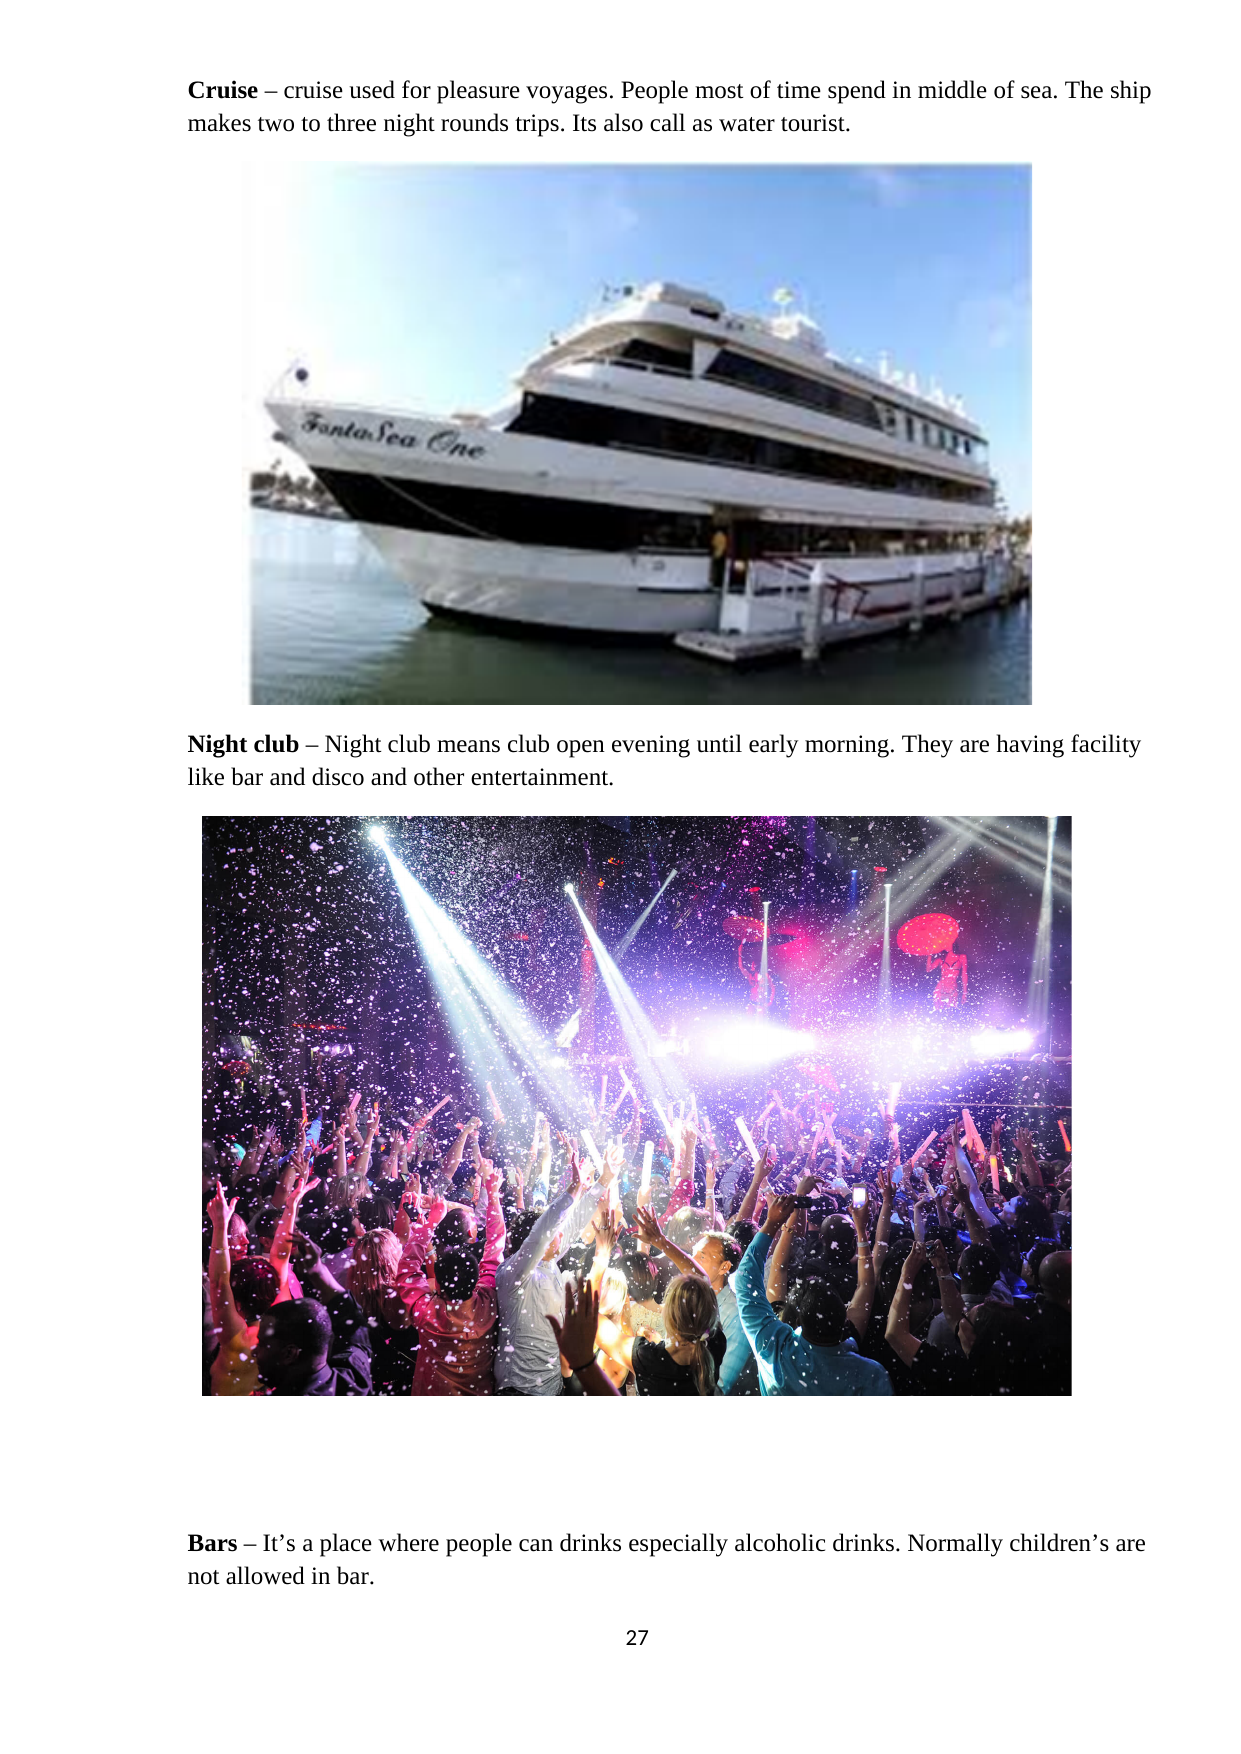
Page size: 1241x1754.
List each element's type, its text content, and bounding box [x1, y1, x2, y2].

text Bars – It’s a place where people can drinks especially alcoholic drinks. Normally children’s are not allowed in bar. [187, 1528, 1161, 1590]
text Night club – Night club means club open evening until early morning. They are having facility like bar and disco and other entertainment. [187, 729, 1161, 791]
picture [241, 161, 1033, 705]
picture [202, 816, 1072, 1396]
text Cruise – cruise used for pleasure voyages. People most of time spend in middle of sea. The ship makes two to three night rounds trips. Its also call as water tourist. [187, 75, 1161, 137]
